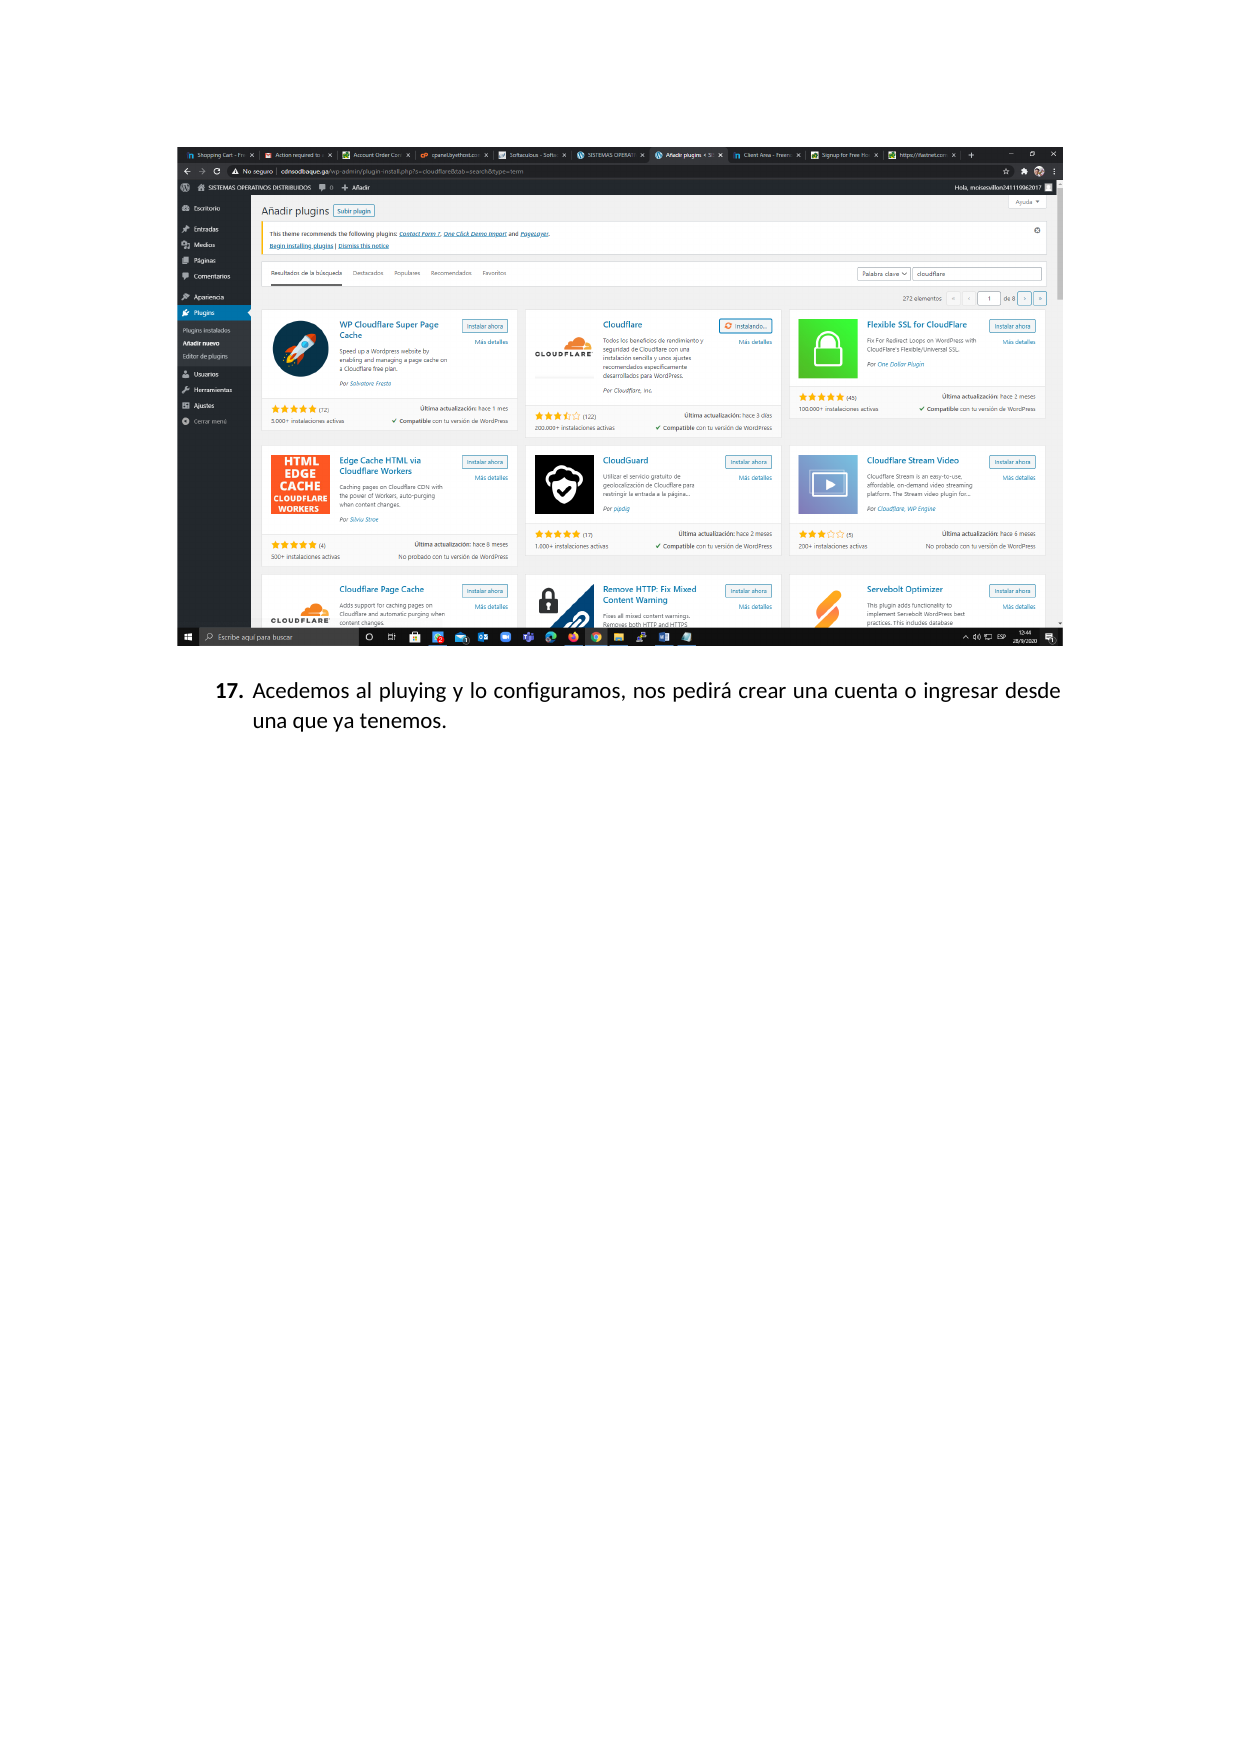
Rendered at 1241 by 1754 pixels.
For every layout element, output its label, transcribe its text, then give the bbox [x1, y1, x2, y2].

list Acedemos al pluying y lo configuramos, nos pedirá crear una cuenta o ingresar desde una que ya tenemos. [215, 677, 1063, 734]
picture [177, 147, 1063, 646]
